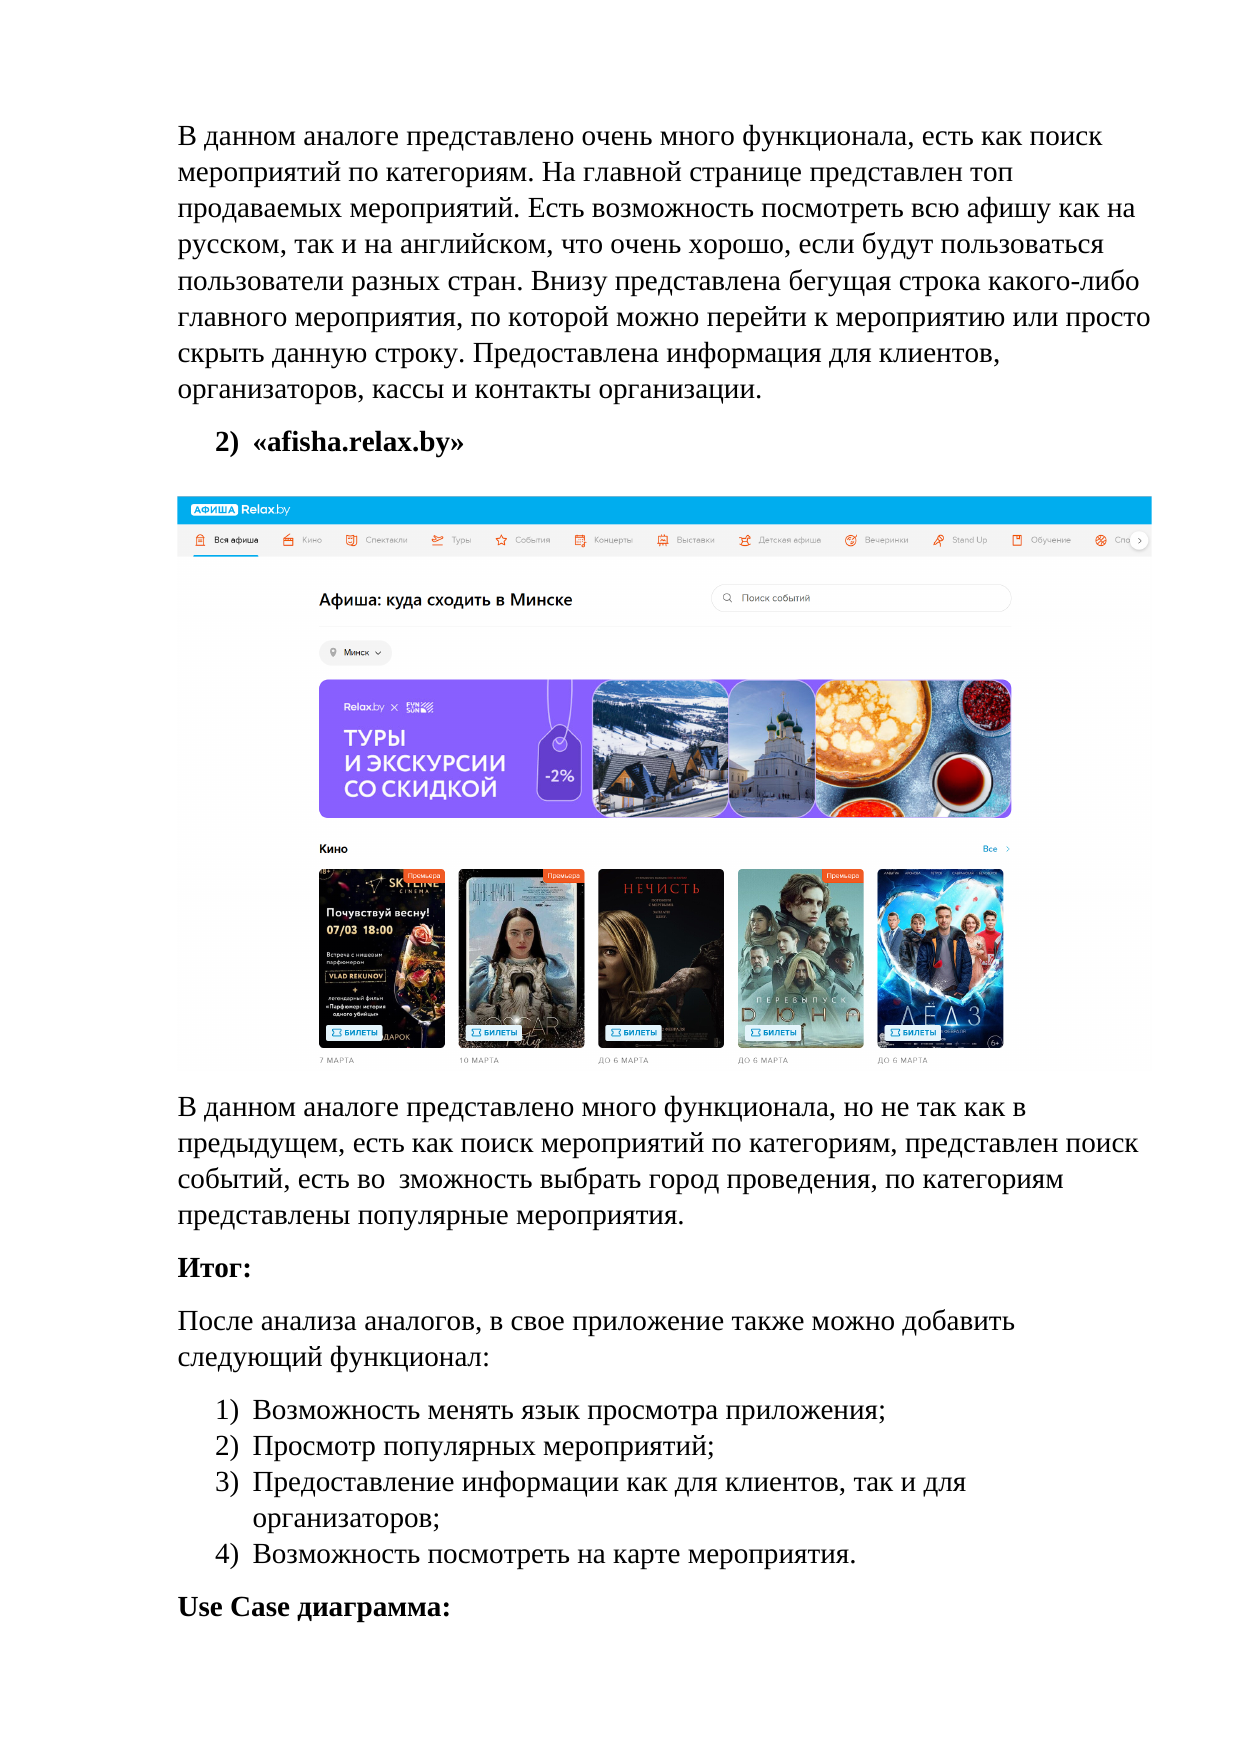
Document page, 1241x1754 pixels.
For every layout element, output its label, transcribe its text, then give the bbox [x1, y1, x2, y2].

text Итог: [177, 1250, 1152, 1284]
text Use Case диаграмма: [177, 1589, 1152, 1623]
list Просмотр популярных мероприятий; [215, 1428, 1152, 1462]
text После анализа аналогов, в свое приложение также можно добавить следующий функционал: [177, 1303, 1152, 1373]
picture [192, 505, 238, 515]
list Возможность менять язык просмотра приложения; [215, 1392, 1152, 1426]
text В данном аналоге представлено много функционала, но не так как в предыдущем, есть как поиск мероприятий по категориям, представлен поиск событий, есть во зможность выбрать город проведения, по категориям представлены популярные мероприятия. [177, 1089, 1152, 1231]
list «afisha.relax.by» [215, 424, 1152, 457]
picture [251, 505, 261, 513]
list Предоставление информации как для клиентов, так и для организаторов; [215, 1464, 1152, 1534]
list Возможность посмотреть на карте мероприятия. [215, 1537, 1152, 1570]
picture [177, 525, 1152, 1071]
text В данном аналоге представлено очень много функционала, есть как поиск мероприятий по категориям. На главной странице представлен топ продаваемых мероприятий. Есть возможность посмотреть всю афишу как на русском, так и на английском, что очень хорошо, если будут пользоваться пользователи разных стран. Внизу представлена бегущая строка какого-либо главного мероприятия, по которой можно перейти к мероприятию или просто скрыть данную строку. Предоставлена информация для клиентов, организаторов, кассы и контакты организации. [177, 118, 1152, 405]
